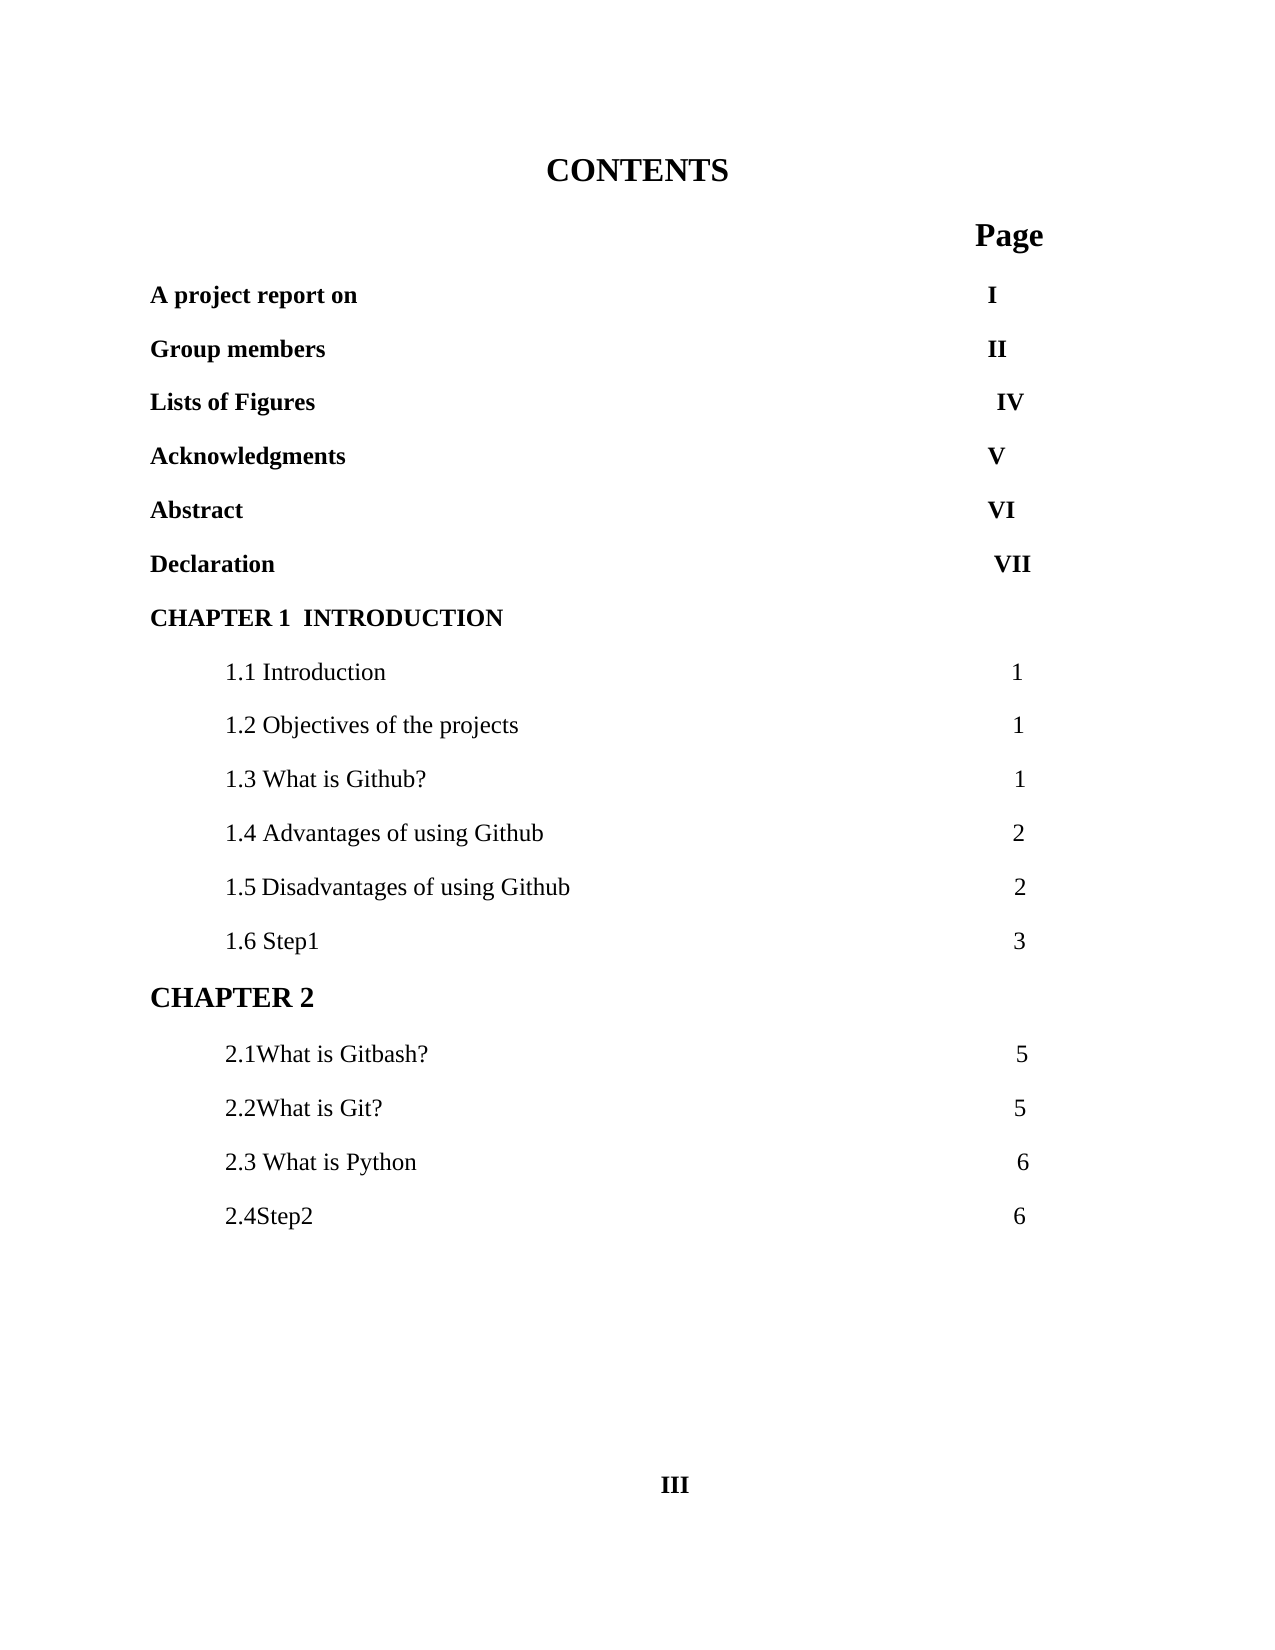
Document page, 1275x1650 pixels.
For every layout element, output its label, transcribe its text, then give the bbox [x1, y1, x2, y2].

text A project report on I [150, 280, 1125, 308]
text 1.5 Disadvantages of using Github 2 [150, 872, 1125, 901]
text 1.3 What is Github? 1 [150, 764, 1125, 793]
text Acknowledgments V [150, 441, 1125, 470]
text Abstract VI [150, 495, 1125, 524]
text CHAPTER 2 [150, 980, 1125, 1013]
text Declaration VII [150, 549, 1125, 578]
text III [150, 1470, 1125, 1499]
text 1.2 Objectives of the projects 1 [150, 711, 1125, 739]
text Group members II [150, 334, 1125, 362]
text Page [150, 215, 1125, 253]
text 1.1 Introduction 1 [150, 657, 1125, 686]
text Lists of Figures IV [150, 387, 1125, 416]
text 1.4 Advantages of using Github 2 [150, 818, 1125, 847]
text 2.1What is Gitbash? 5 [150, 1039, 1125, 1068]
text 2.3 What is Python 6 [150, 1147, 1125, 1176]
text 1.6 Step1 3 [150, 926, 1125, 955]
text CONTENTS [150, 150, 1125, 188]
text 2.2What is Git? 5 [150, 1093, 1125, 1122]
text 2.4Step2 6 [150, 1201, 1125, 1229]
text CHAPTER 1 INTRODUCTION [150, 603, 1125, 632]
